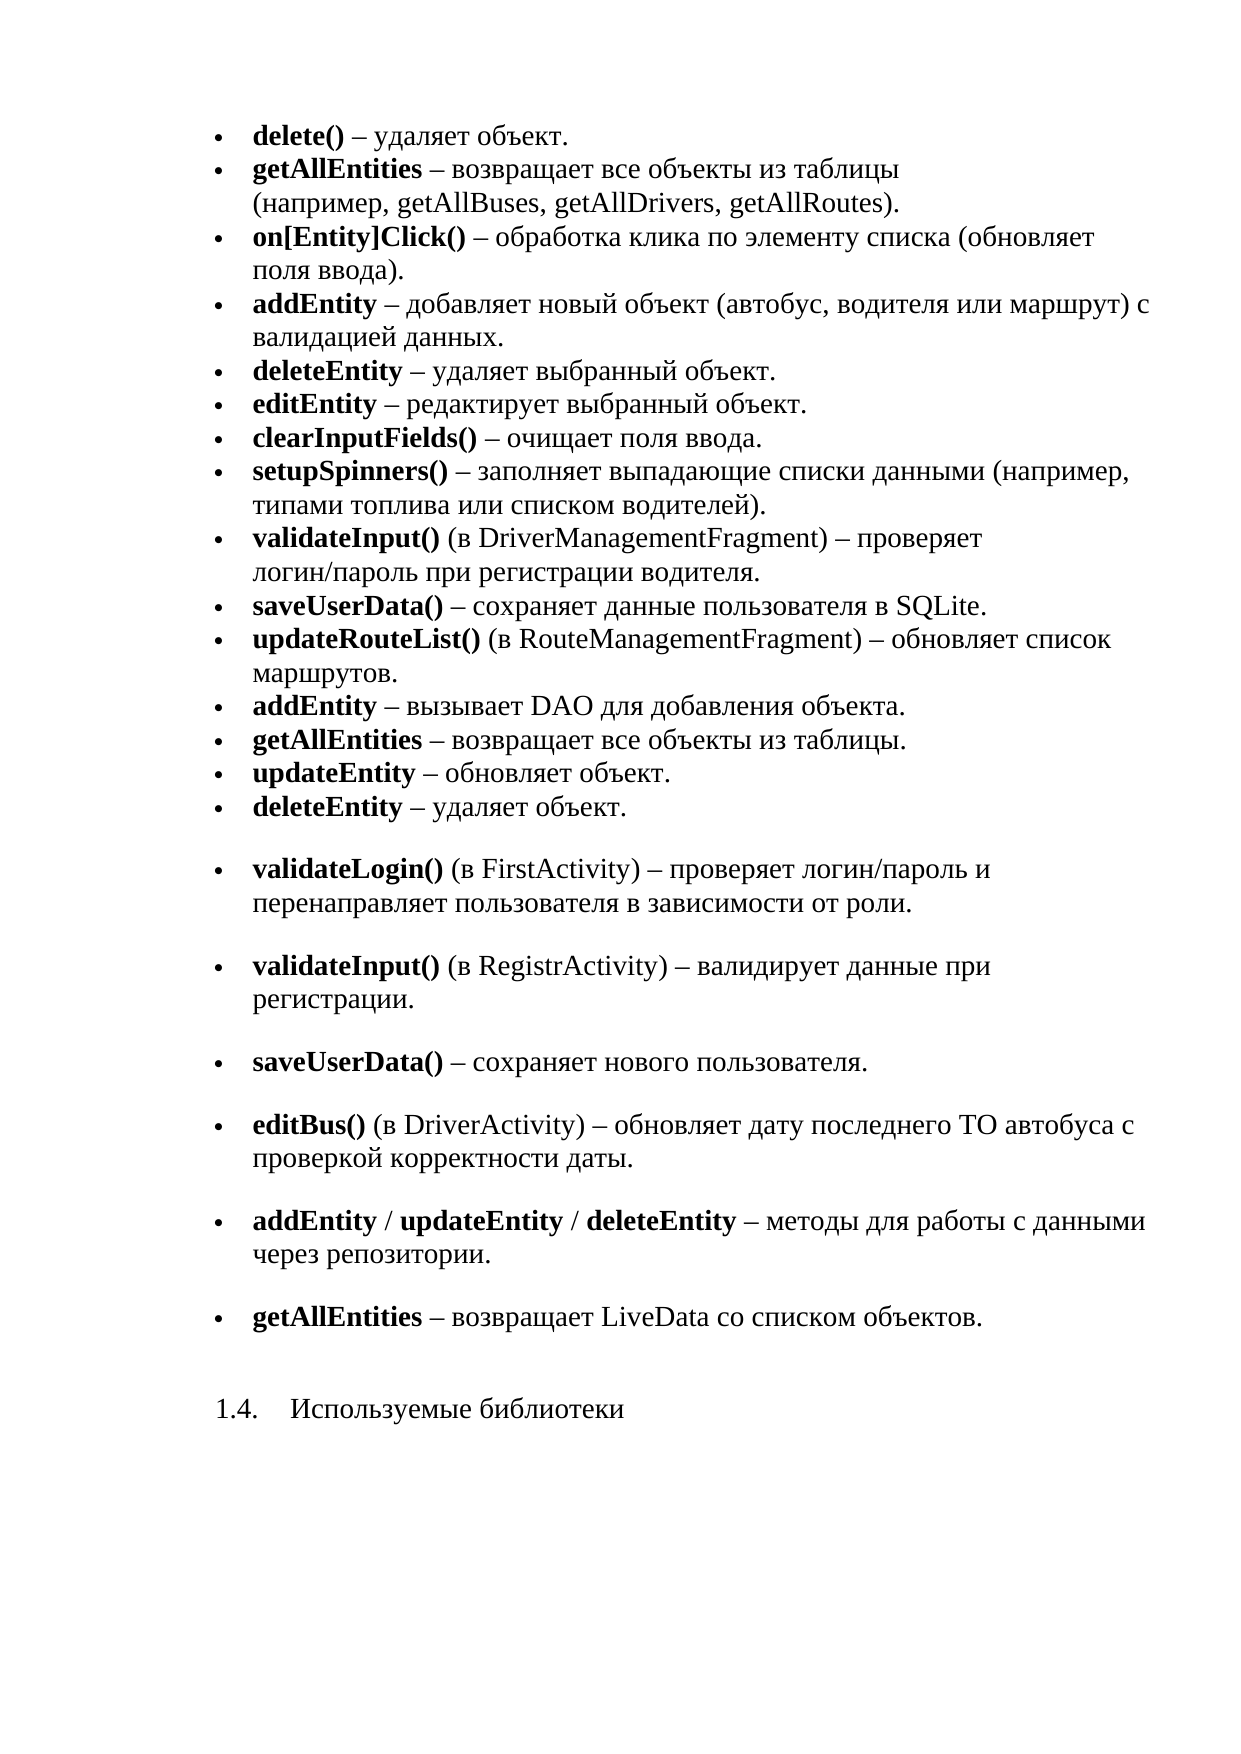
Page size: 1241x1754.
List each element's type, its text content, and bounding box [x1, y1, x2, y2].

list deleteEntity – удаляет объект. [215, 789, 1152, 822]
list editEntity – редактирует выбранный объект. [215, 386, 1152, 420]
list on[Entity]Click() – обработка клика по элементу списка (обновляет поля ввода). [215, 219, 1152, 286]
list addEntity – вызывает DAO для добавления объекта. [215, 688, 1152, 722]
list getAllEntities – возвращает все объекты из таблицы (например, getAllBuses, getAllDrivers, getAllRoutes). [215, 152, 1152, 219]
list getAllEntities – возвращает LiveData со списком объектов. [215, 1299, 1152, 1362]
list clearInputFields() – очищает поля ввода. [215, 420, 1152, 453]
list deleteEntity – удаляет выбранный объект. [215, 353, 1152, 386]
list saveUserData() – сохраняет нового пользователя. [215, 1044, 1152, 1078]
list saveUserData() – сохраняет данные пользователя в SQLite. [215, 588, 1152, 621]
list validateLogin() (в FirstActivity) – проверяет логин/пароль и перенаправляет пользователя в зависимости от роли. [215, 852, 1152, 919]
list addEntity – добавляет новый объект (автобус, водителя или маршрут) с валидацией данных. [215, 286, 1152, 353]
list validateInput() (в RegistrActivity) – валидирует данные при регистрации. [215, 948, 1152, 1015]
list delete() – удаляет объект. [215, 118, 1152, 152]
list Используемые библиотеки [215, 1391, 1152, 1424]
list updateEntity – обновляет объект. [215, 755, 1152, 789]
list addEntity / updateEntity / deleteEntity – методы для работы с данными через репозитории. [215, 1203, 1152, 1270]
list updateRouteList() (в RouteManagementFragment) – обновляет список маршрутов. [215, 621, 1152, 688]
list setupSpinners() – заполняет выпадающие списки данными (например, типами топлива или списком водителей). [215, 453, 1152, 521]
list validateInput() (в DriverManagementFragment) – проверяет логин/пароль при регистрации водителя. [215, 521, 1152, 588]
list editBus() (в DriverActivity) – обновляет дату последнего ТО автобуса с проверкой корректности даты. [215, 1107, 1152, 1174]
list getAllEntities – возвращает все объекты из таблицы. [215, 722, 1152, 755]
